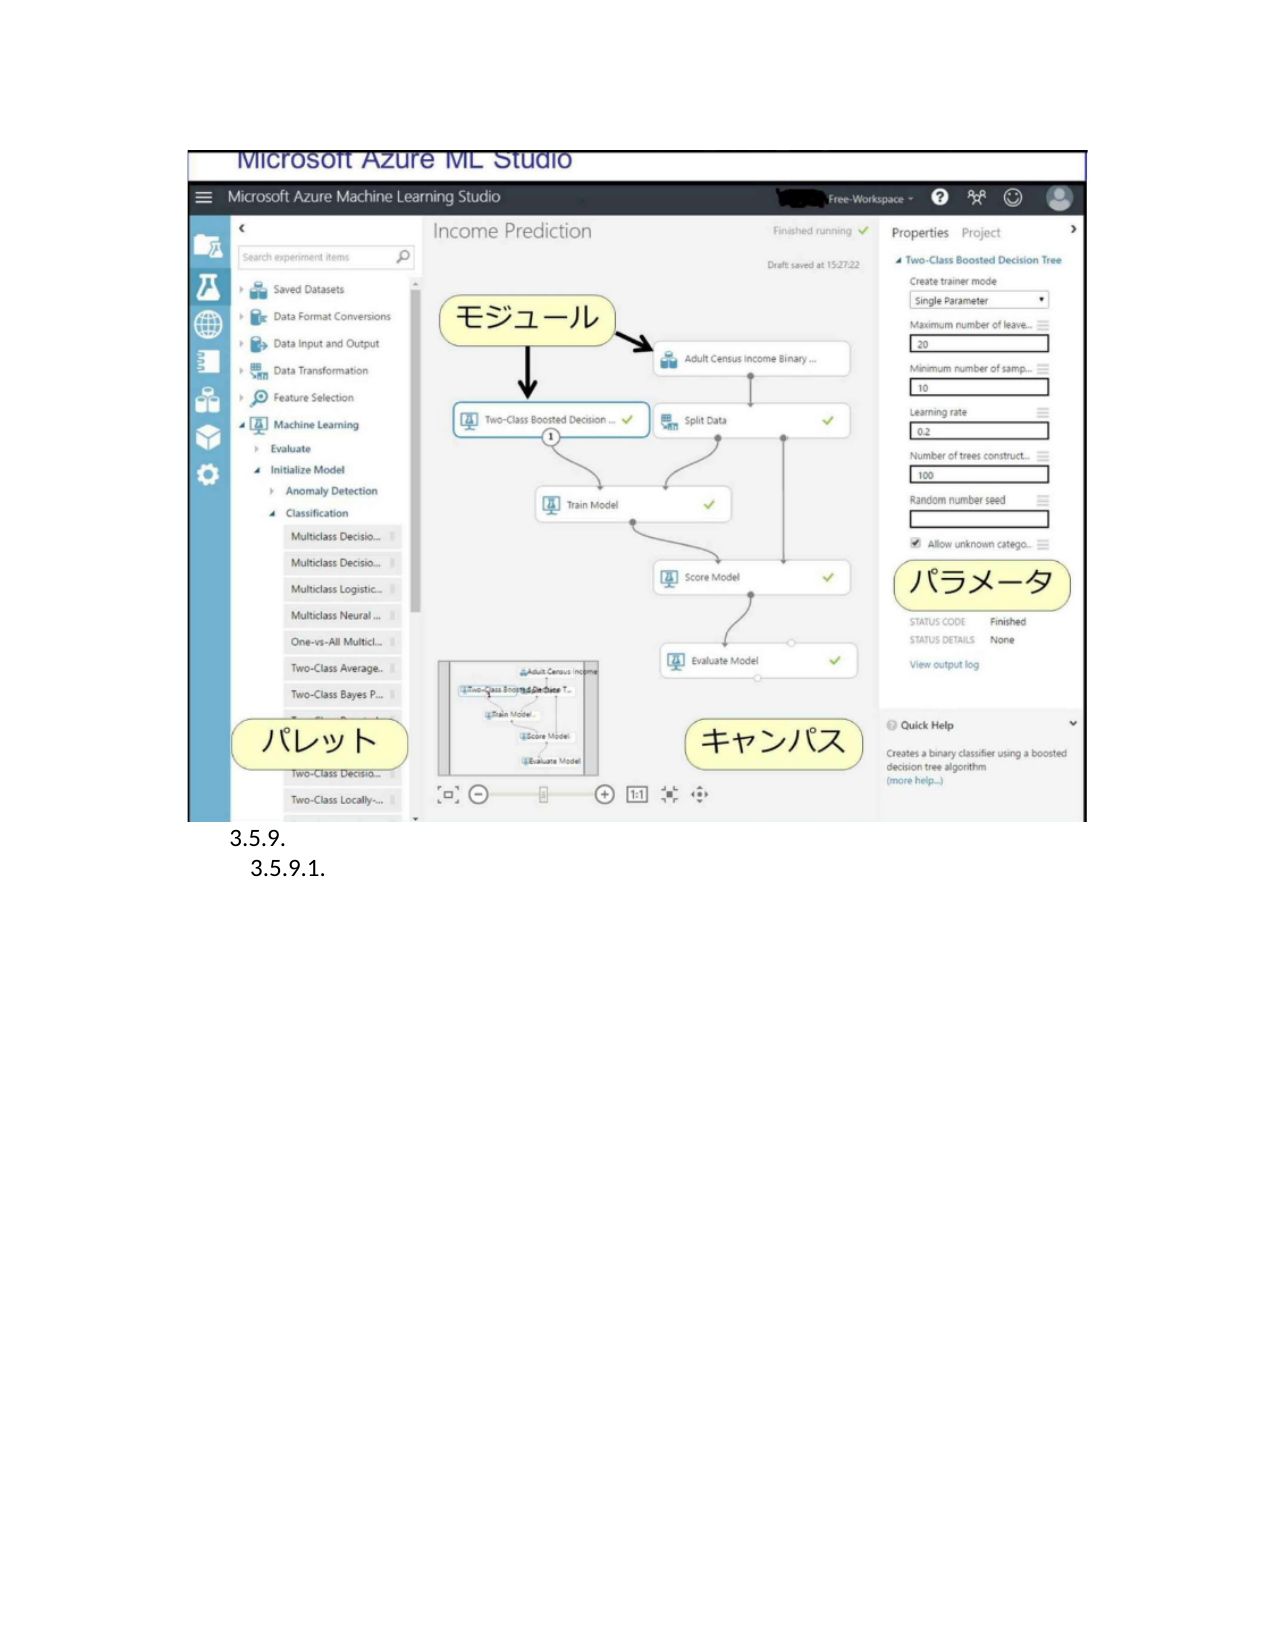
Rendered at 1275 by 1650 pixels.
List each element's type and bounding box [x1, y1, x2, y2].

picture [187, 150, 1088, 822]
